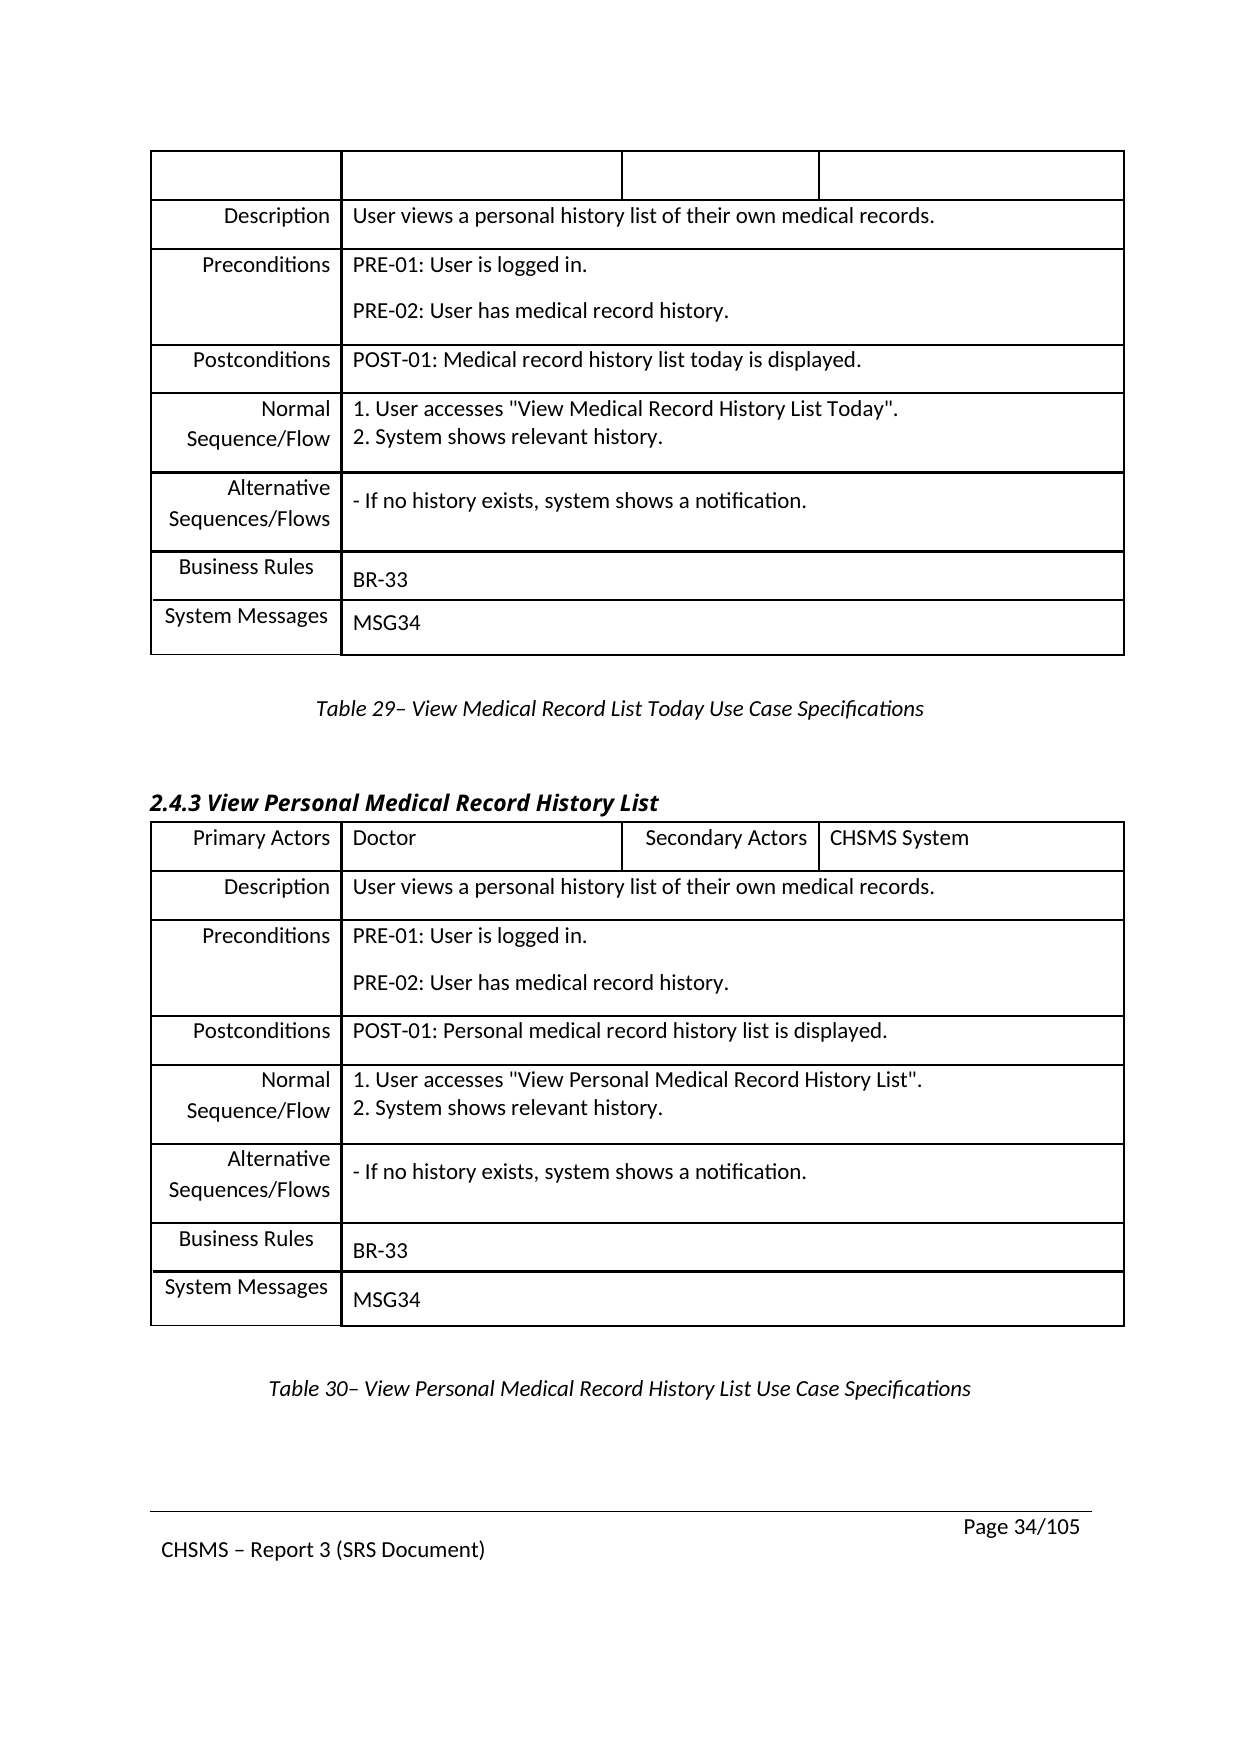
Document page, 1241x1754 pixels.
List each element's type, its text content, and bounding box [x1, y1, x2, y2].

text Table 29– View Medical Record List Today Use Case Specifications [150, 694, 1093, 722]
subtitle 2.4.3 View Personal Medical Record History List [150, 787, 1093, 819]
text Table 30– View Personal Medical Record History List Use Case Specifications [150, 1374, 1093, 1402]
